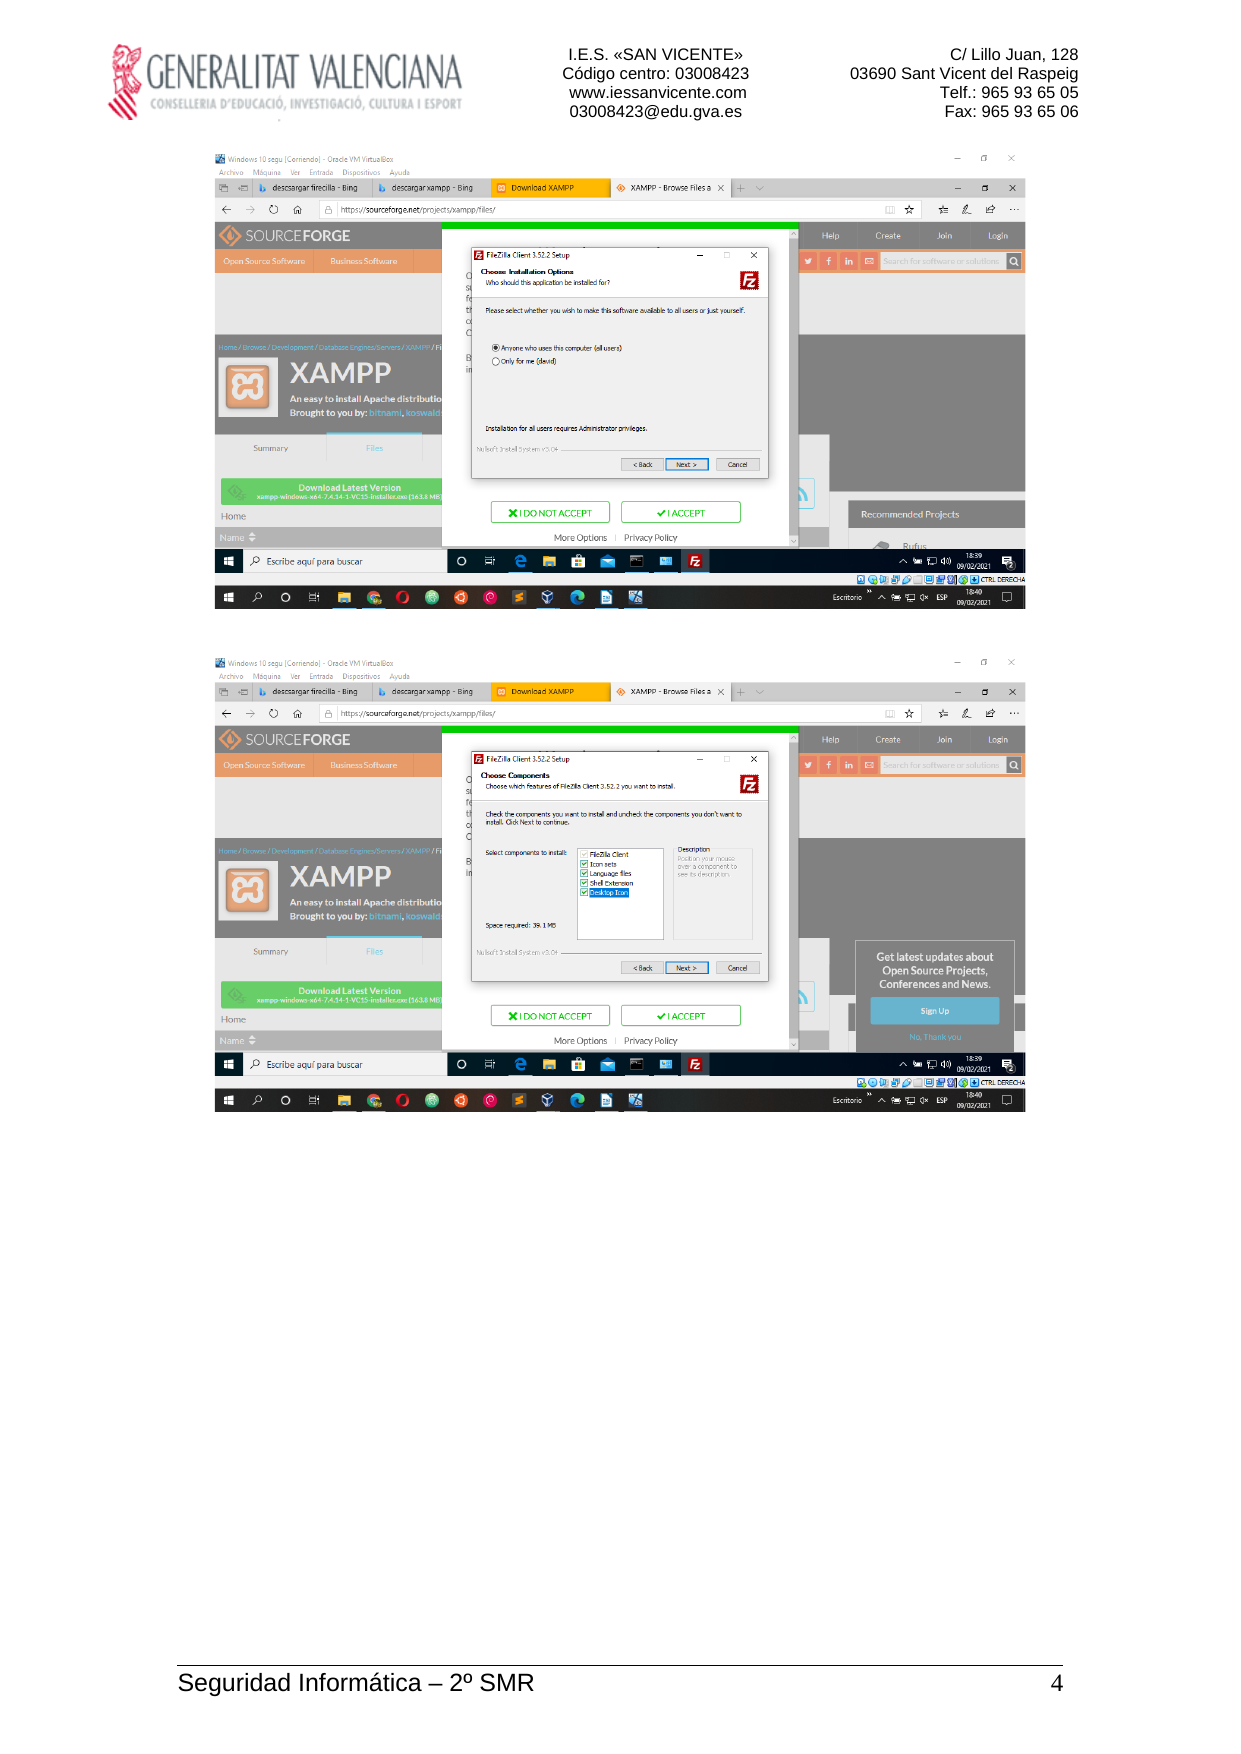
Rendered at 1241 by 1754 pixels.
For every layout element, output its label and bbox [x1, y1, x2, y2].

picture [214, 656, 1026, 1112]
picture [214, 152, 1026, 609]
picture [87, 44, 472, 122]
